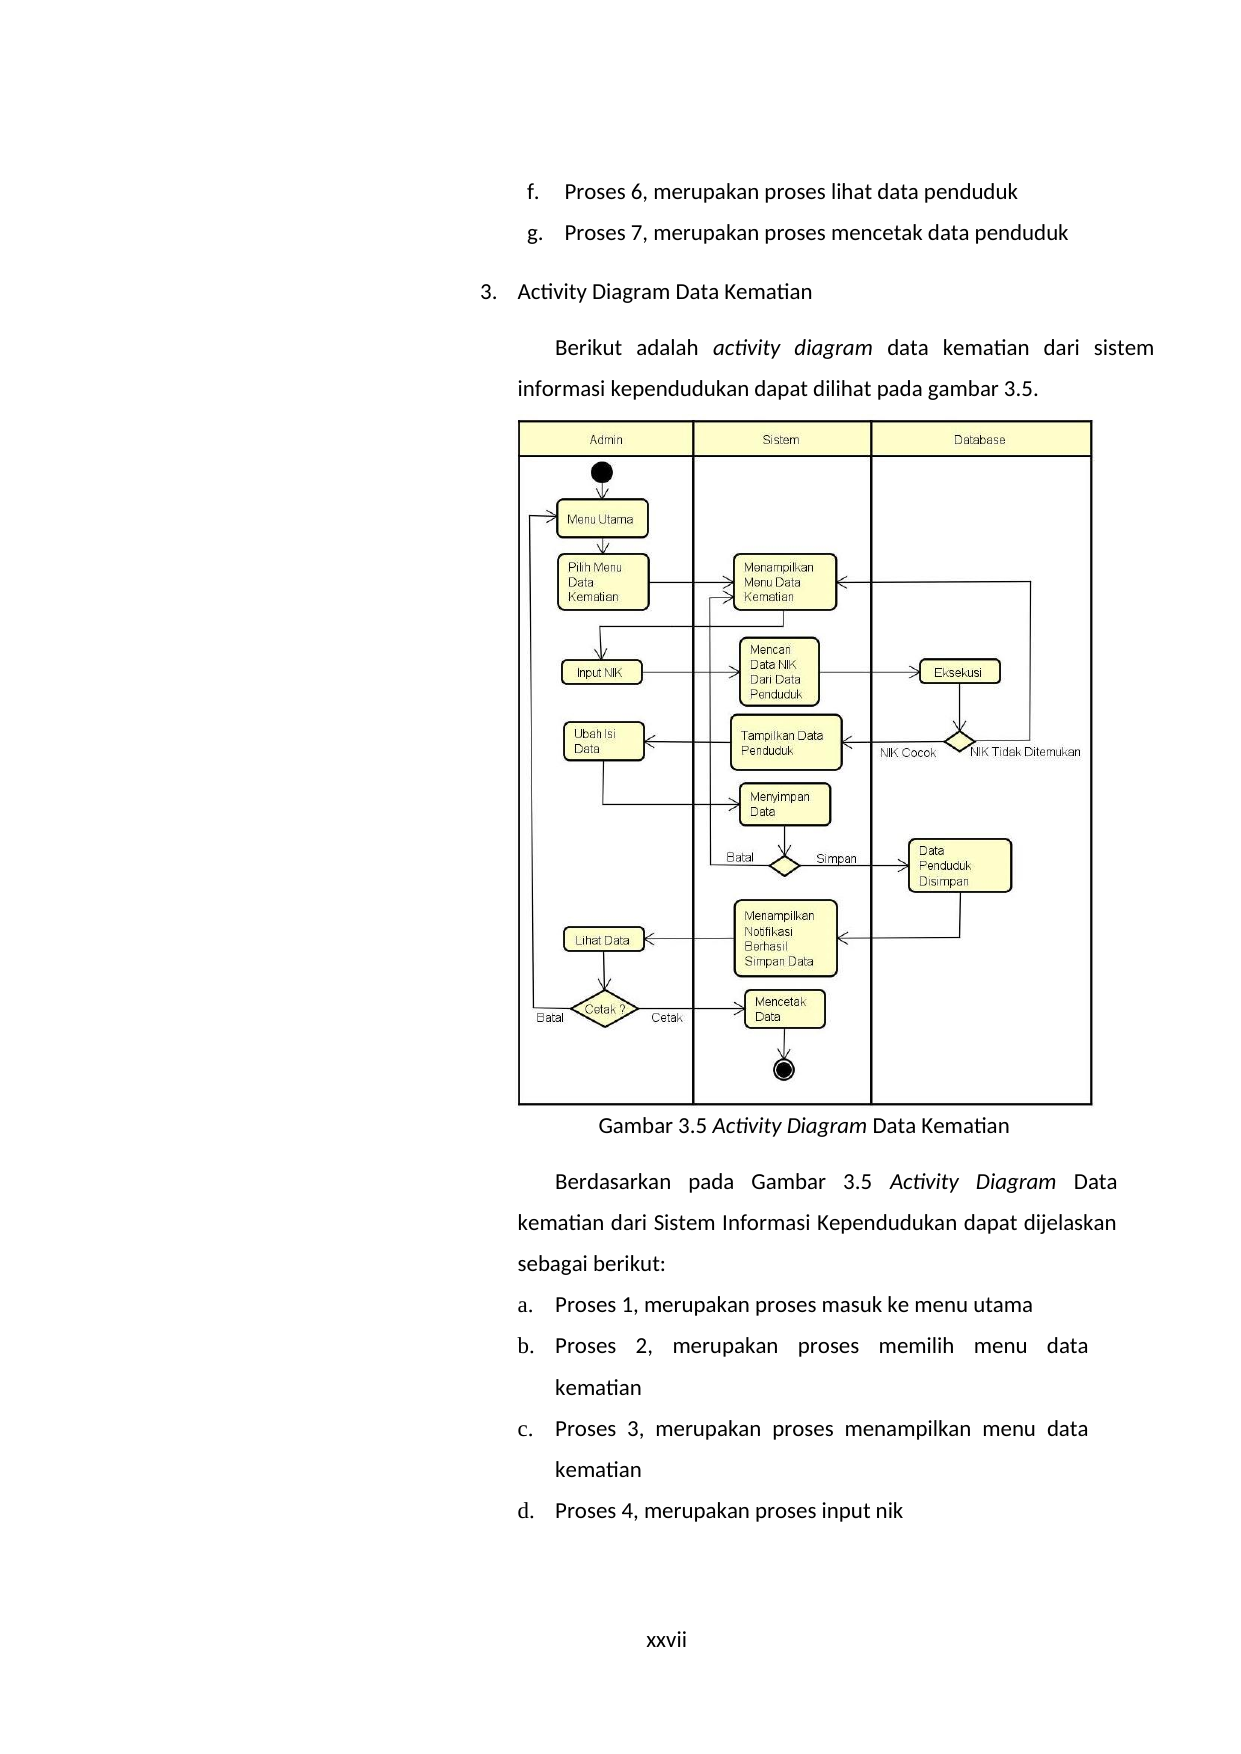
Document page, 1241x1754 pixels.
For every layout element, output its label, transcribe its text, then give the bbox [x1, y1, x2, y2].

list Activity Diagram Data Kematian [480, 277, 1097, 305]
list Proses 4, merupakan proses input nik [517, 1496, 1089, 1524]
text Berdasarkan pada Gambar 3.5 Activity Diagram Data kematian dari Sistem Informasi Kependudukan dapat dijelaskan sebagai berikut: [517, 1167, 1117, 1277]
text Berikut adalah activity diagram data kematian dari sistem informasi kependudukan dapat dilihat pada gambar 3.5. [517, 333, 1155, 402]
list Proses 6, merupakan proses lihat data penduduk [527, 177, 1123, 205]
list Proses 7, merupakan proses mencetak data penduduk [527, 218, 1123, 246]
text Gambar 3.5 Activity Diagram Data Kematian [536, 1111, 1097, 1139]
list Proses 1, merupakan proses masuk ke menu utama [517, 1290, 1089, 1318]
list Proses 3, merupakan proses menampilkan menu data kematian [517, 1414, 1089, 1483]
picture [514, 414, 1098, 1111]
list Proses 2, merupakan proses memilih menu data kematian [517, 1331, 1089, 1401]
